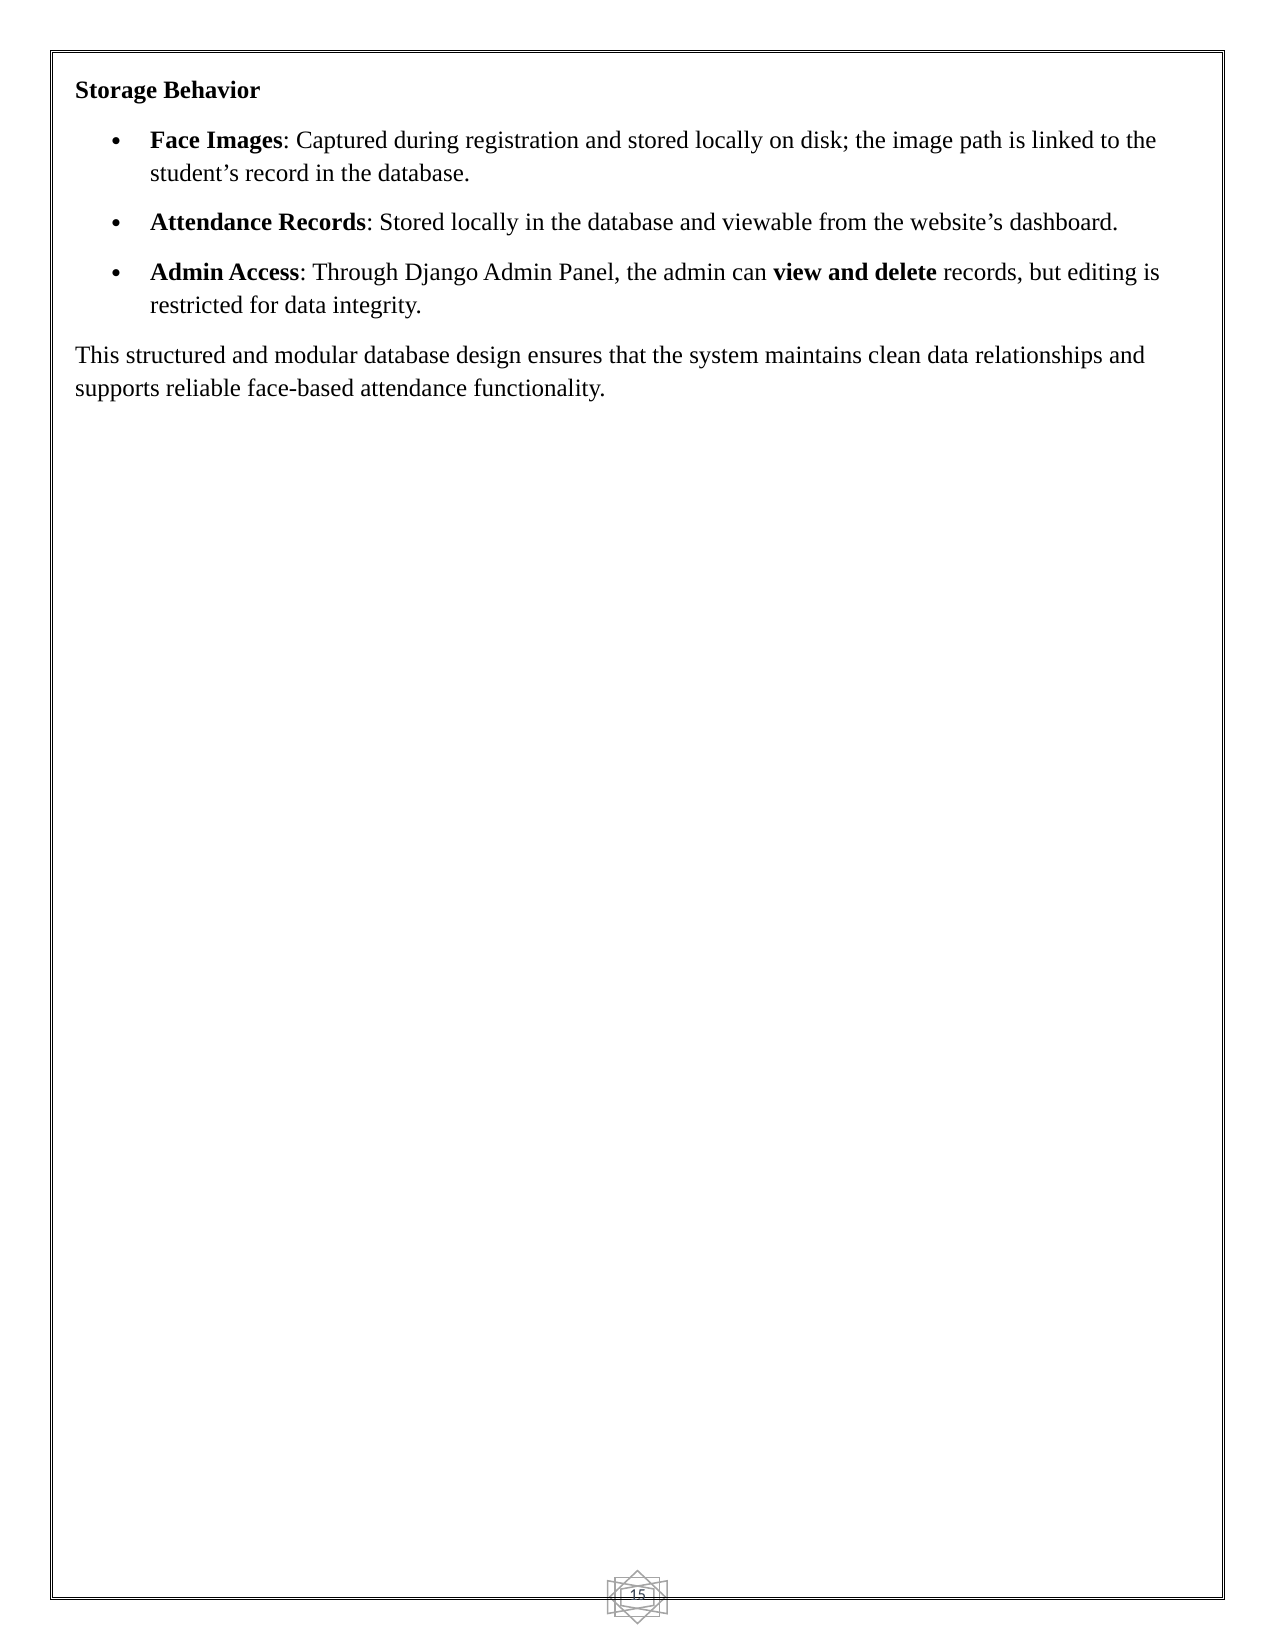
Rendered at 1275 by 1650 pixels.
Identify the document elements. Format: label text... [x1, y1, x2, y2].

list Attendance Records: Stored locally in the database and viewable from the website’s dashboard. [112, 207, 1200, 236]
list Face Images: Captured during registration and stored locally on disk; the image path is linked to the student’s record in the database. [112, 125, 1200, 186]
list Admin Access: Through Django Admin Panel, the admin can view and delete records, but editing is restricted for data integrity. [112, 257, 1200, 319]
text Storage Behavior [75, 75, 1200, 104]
text This structured and modular database design ensures that the system maintains clean data relationships and supports reliable face-based attendance functionality. [75, 340, 1200, 402]
